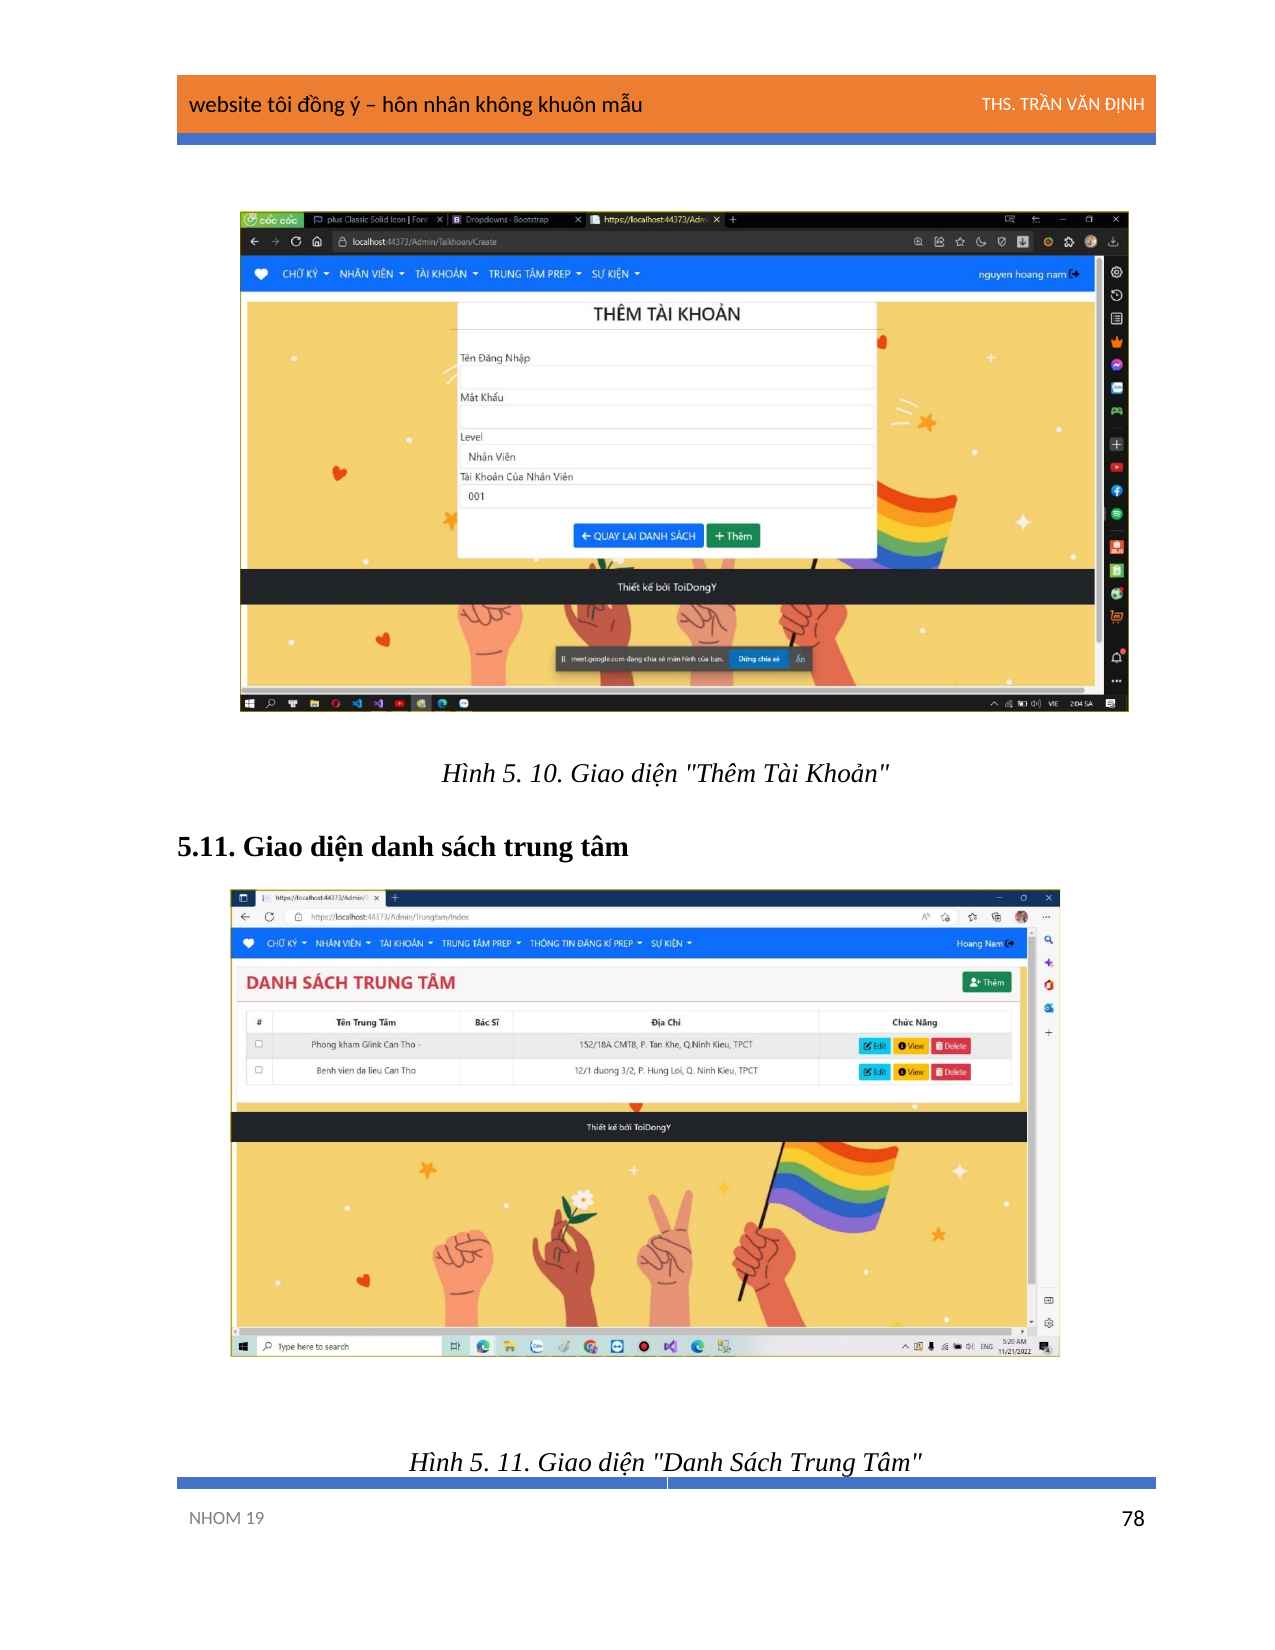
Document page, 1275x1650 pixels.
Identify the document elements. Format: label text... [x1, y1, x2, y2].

text Hình 5. 11. Giao diện "Danh Sách Trung Tâm" [177, 1446, 1156, 1477]
picture [240, 211, 1129, 712]
picture [230, 889, 1060, 1357]
subtitle 5.11. Giao diện danh sách trung tâm [177, 829, 1156, 863]
